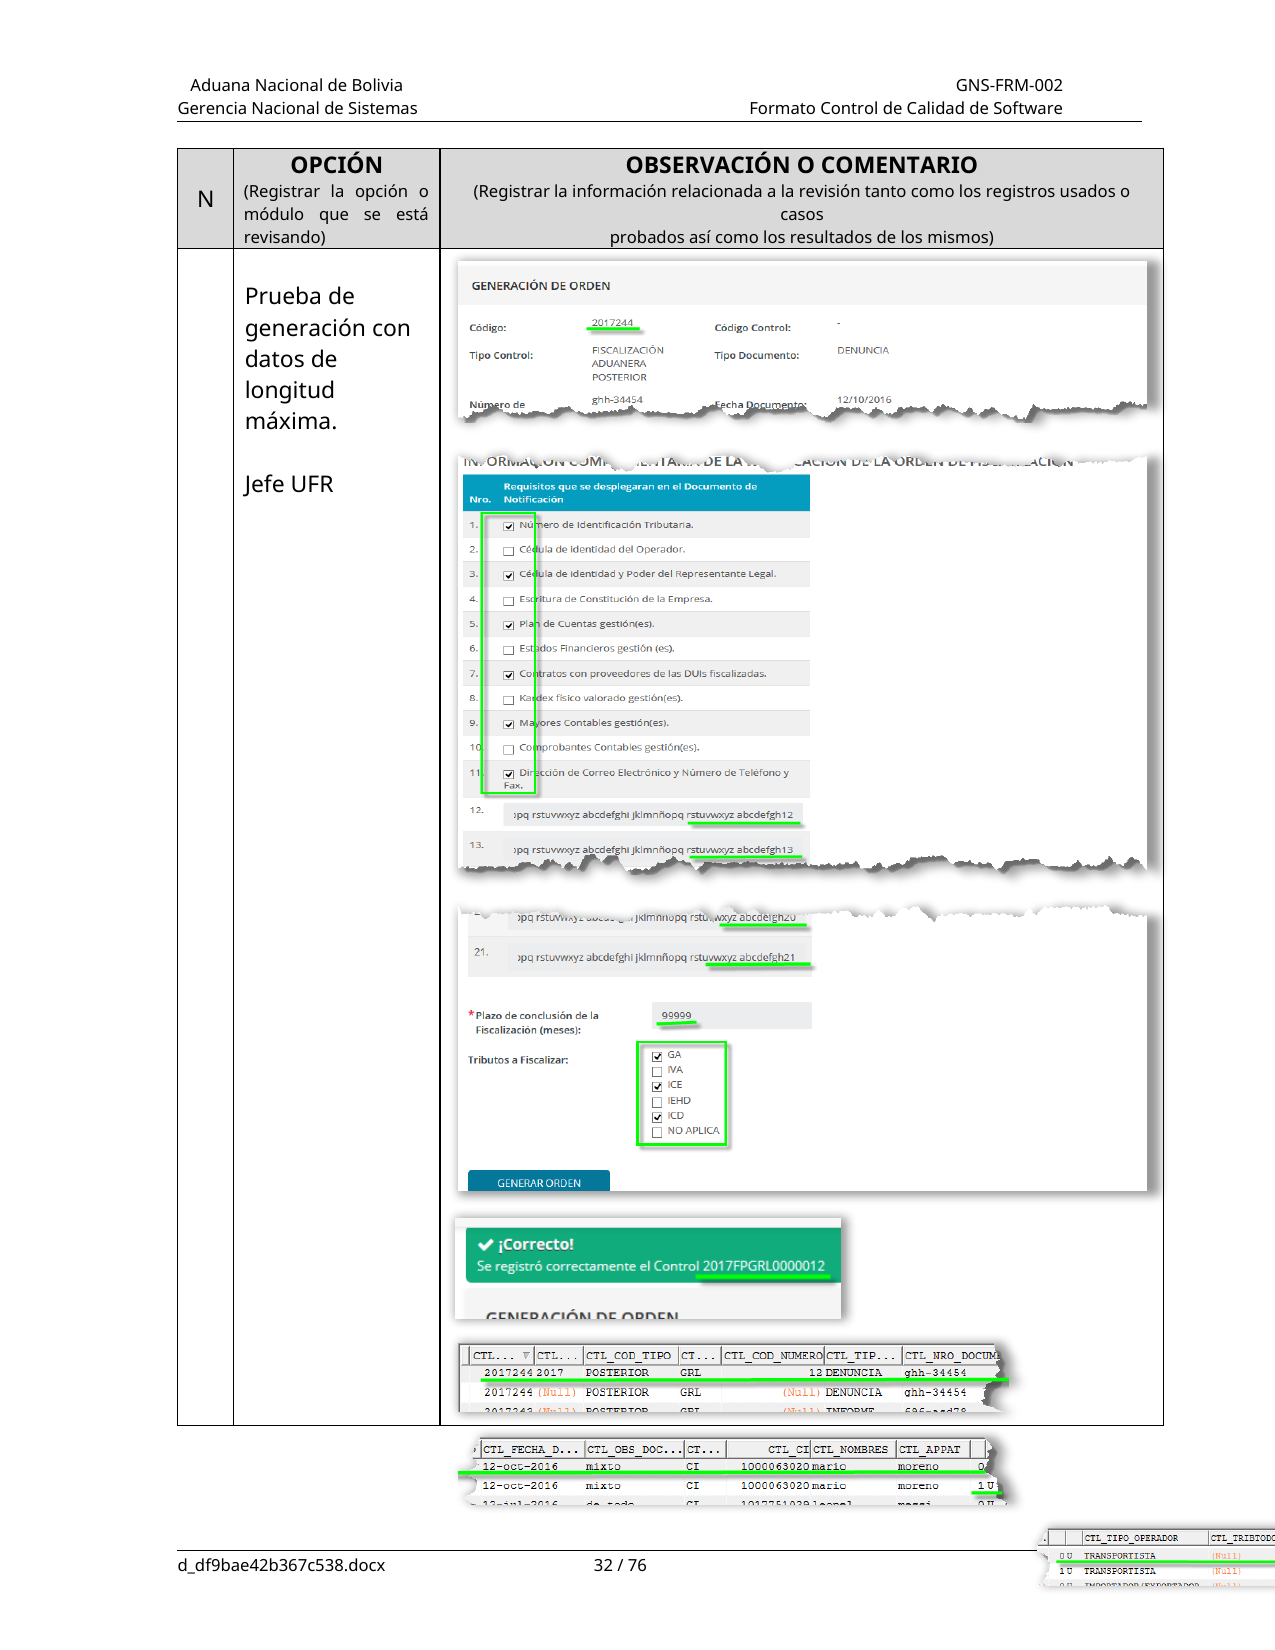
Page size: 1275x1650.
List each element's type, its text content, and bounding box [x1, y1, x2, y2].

table_cell El proceso realiza correctamente la operación. CORRECTO [441, 249, 1163, 1425]
table_cell [178, 249, 233, 1425]
picture [458, 449, 1147, 875]
picture [458, 261, 1147, 423]
table_header N [178, 149, 233, 248]
picture [1030, 1528, 1275, 1586]
table_cell Generación de Orden - Generar. Prueba de generación con datos de longitud máxima. Jefe UFR [234, 249, 439, 1425]
picture [458, 1437, 1009, 1505]
table_header OPCIÓN (Registrar la opción o módulo que se está revisando) [234, 149, 439, 248]
picture [458, 1343, 1009, 1412]
table_header OBSERVACIÓN O COMENTARIO (Registrar la información relacionada a la revisión tanto como los registros usados o casos probados así como los resultados de los mismos) [441, 149, 1163, 248]
picture [455, 1218, 841, 1319]
picture [458, 899, 1147, 1191]
